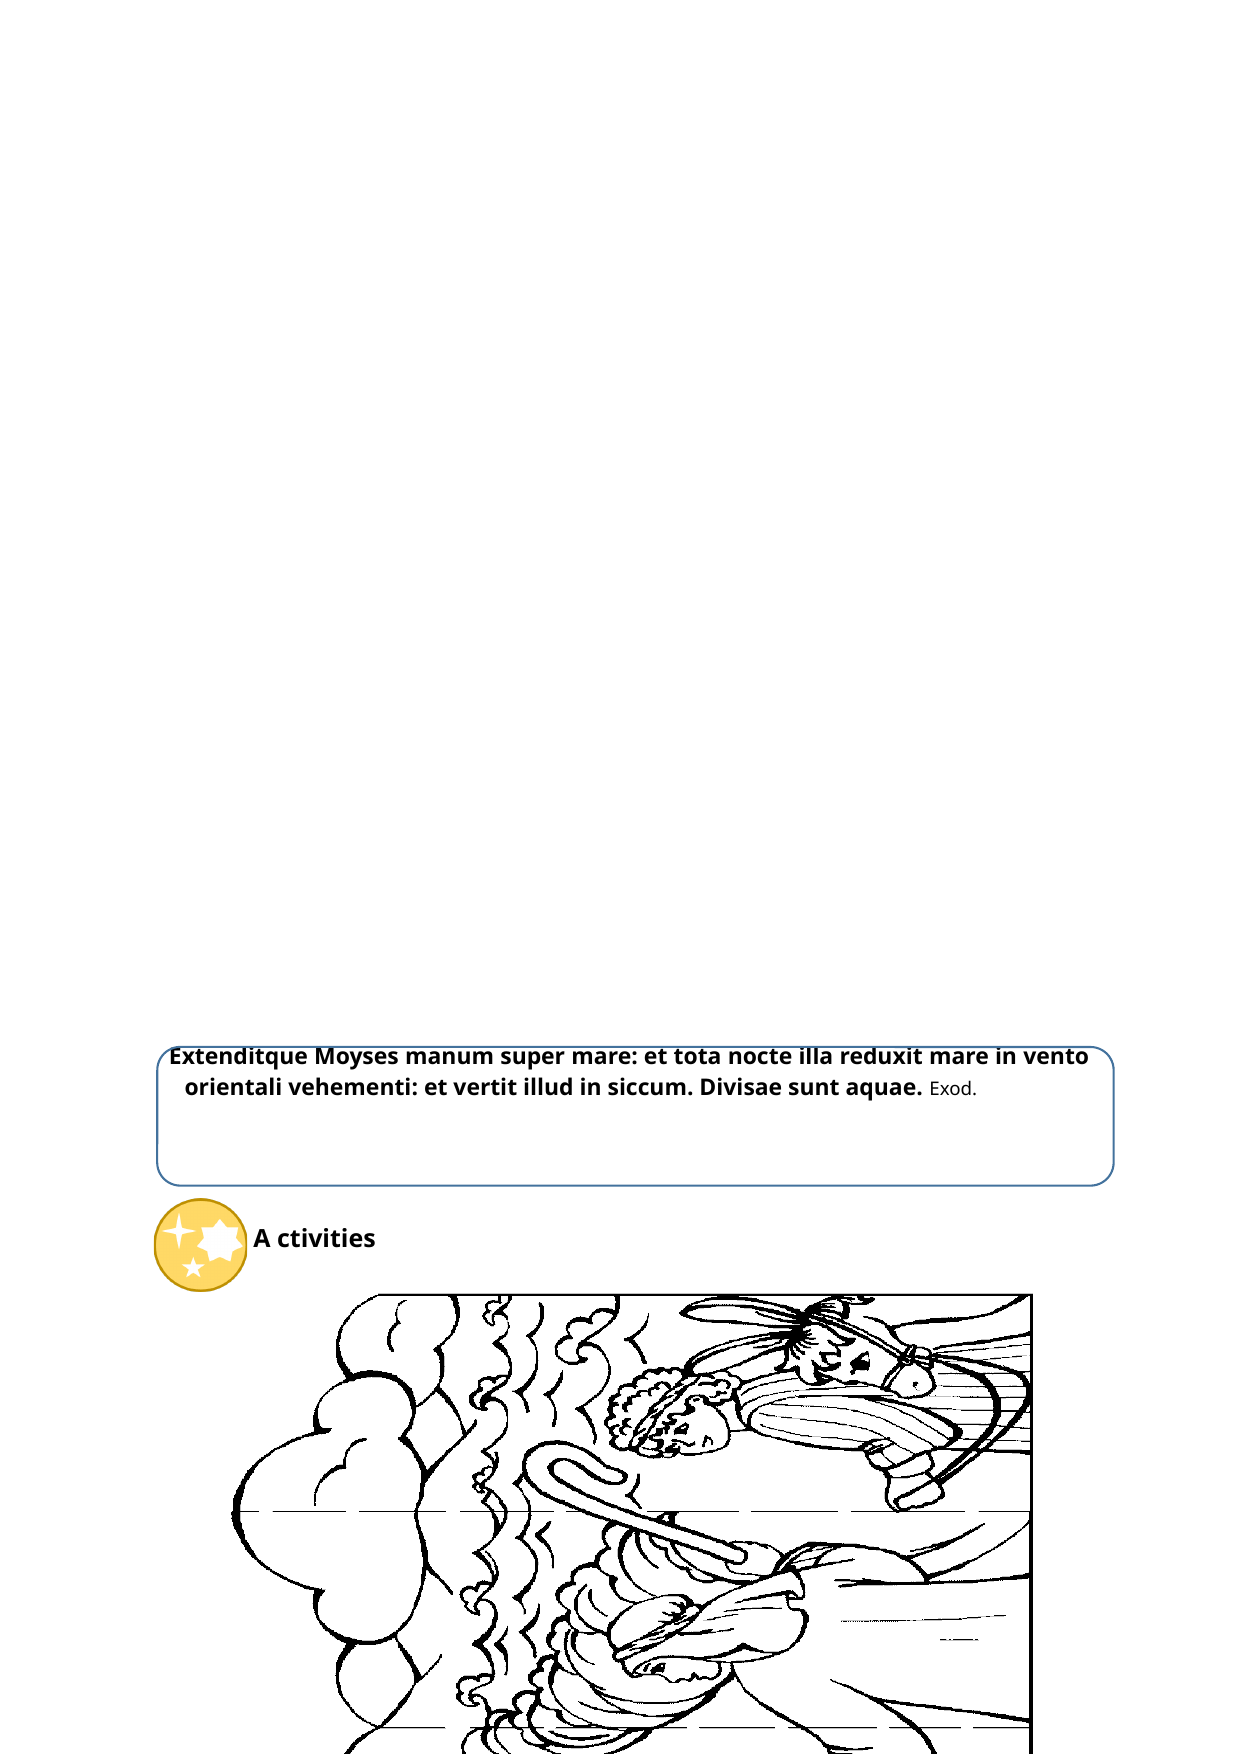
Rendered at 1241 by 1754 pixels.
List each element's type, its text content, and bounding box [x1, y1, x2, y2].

text A ctivities [248, 1220, 1090, 1254]
text Extenditque Moyses manum super mare: et tota nocte illa reduxit mare in vento orientali vehementi: et vertit illud in siccum. Divisae sunt aquae. Exod. [150, 1040, 1090, 1102]
picture [153, 1198, 1041, 1754]
